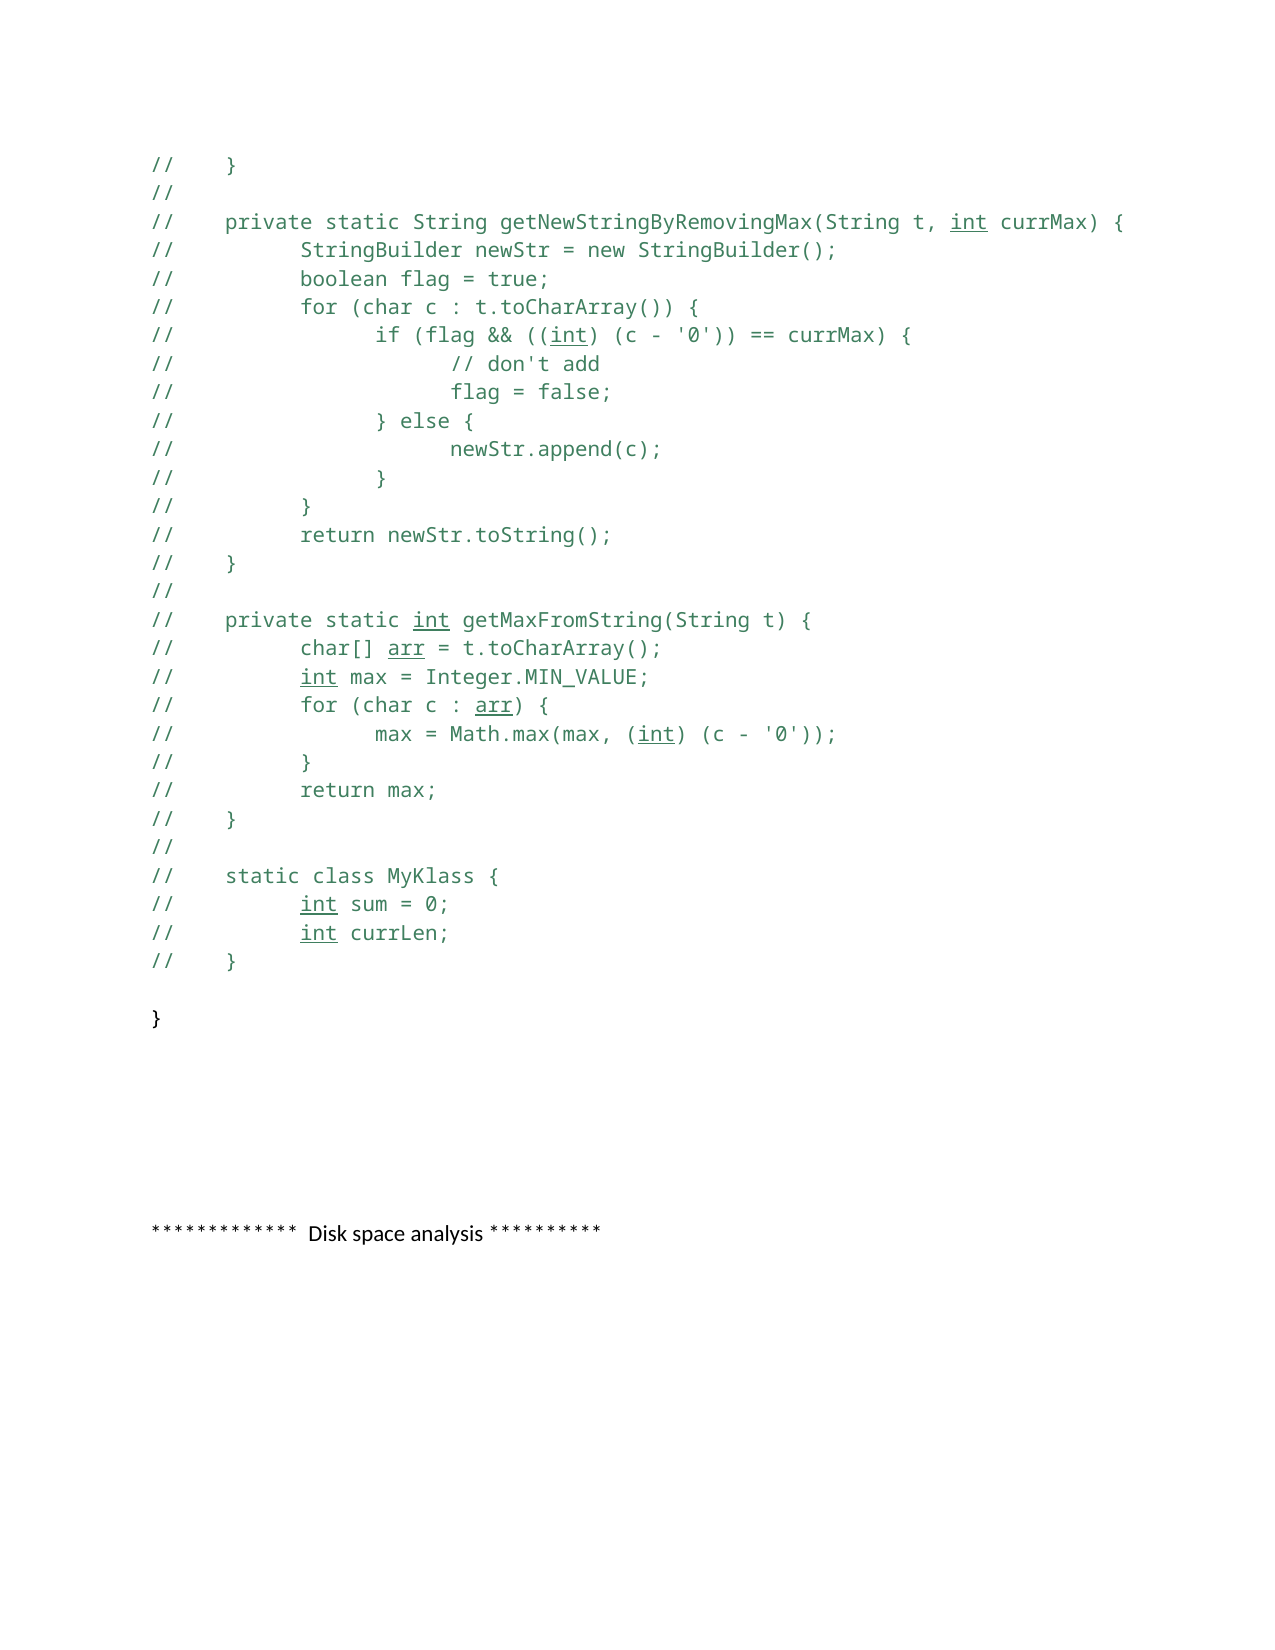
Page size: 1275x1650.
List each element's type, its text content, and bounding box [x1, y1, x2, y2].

text // int max = Integer.MIN_VALUE; [150, 662, 1125, 690]
text // flag = false; [150, 377, 1125, 406]
text // [150, 577, 1125, 605]
text // } [150, 804, 1125, 832]
text // for (char c : t.toCharArray()) { [150, 292, 1125, 321]
text // return max; [150, 776, 1125, 804]
text } [150, 1003, 1125, 1031]
text // private static String getNewStringByRemovingMax(String t, int currMax) { [150, 207, 1125, 235]
text // char[] arr = t.toCharArray(); [150, 633, 1125, 662]
text // } [150, 747, 1125, 776]
text // private static int getMaxFromString(String t) { [150, 605, 1125, 633]
text // for (char c : arr) { [150, 690, 1125, 719]
text // return newStr.toString(); [150, 520, 1125, 548]
text // int currLen; [150, 918, 1125, 946]
text // [150, 832, 1125, 861]
text // } else { [150, 406, 1125, 434]
text // // don't add [150, 349, 1125, 377]
text // } [150, 548, 1125, 577]
text // StringBuilder newStr = new StringBuilder(); [150, 235, 1125, 264]
text // newStr.append(c); [150, 434, 1125, 463]
text // [150, 178, 1125, 207]
text // boolean flag = true; [150, 264, 1125, 292]
text // int sum = 0; [150, 889, 1125, 918]
text // } [150, 150, 1125, 178]
text // if (flag && ((int) (c - '0')) == currMax) { [150, 321, 1125, 349]
text // } [150, 946, 1125, 975]
text // } [150, 491, 1125, 520]
text // static class MyKlass { [150, 861, 1125, 889]
text // } [150, 463, 1125, 491]
text ************* Disk space analysis ********** [150, 1219, 1125, 1247]
text // max = Math.max(max, (int) (c - '0')); [150, 719, 1125, 747]
